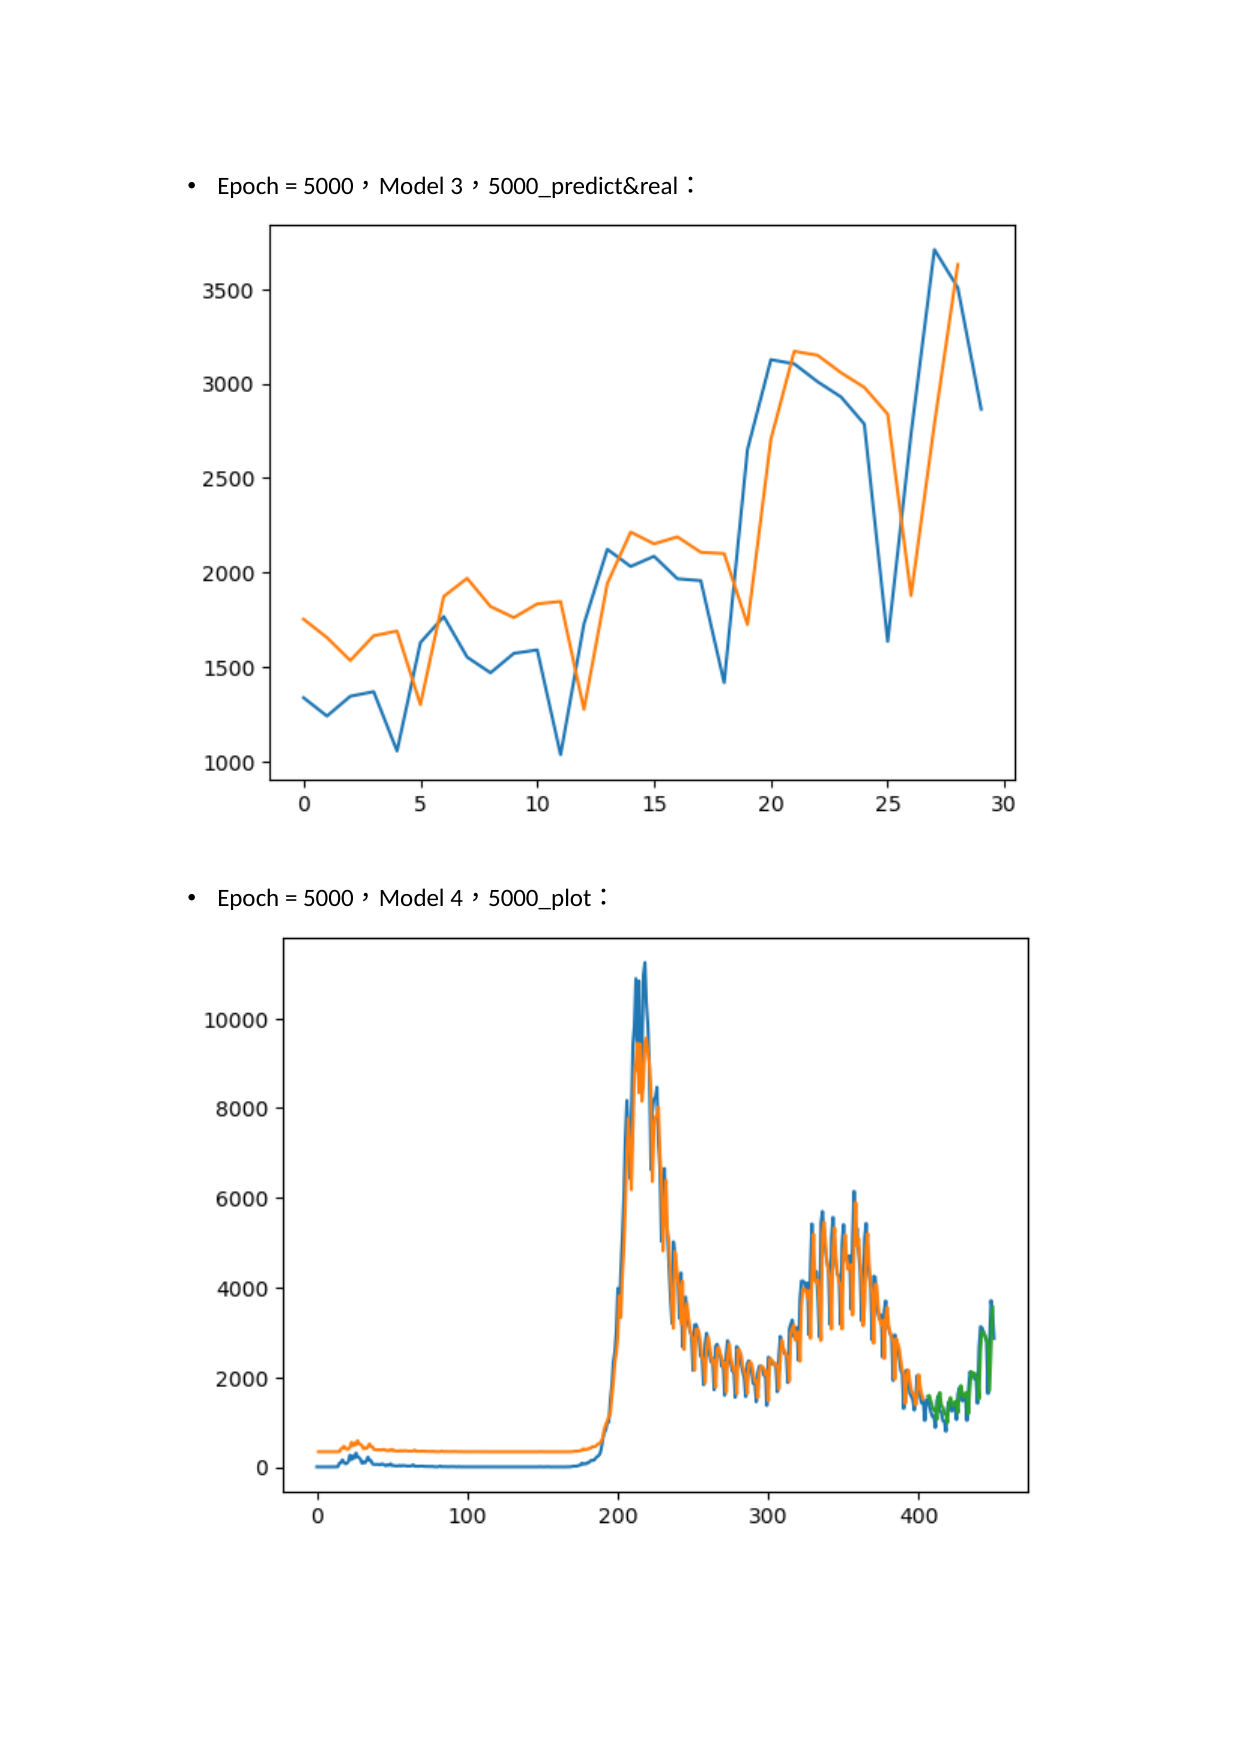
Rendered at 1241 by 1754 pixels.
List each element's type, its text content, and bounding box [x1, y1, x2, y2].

list Epoch = 5000，Model 3，5000_predict&real： [187, 164, 1053, 202]
picture [187, 210, 1033, 831]
list Epoch = 5000，Model 4，5000_plot： [187, 877, 1053, 914]
picture [187, 923, 1043, 1543]
